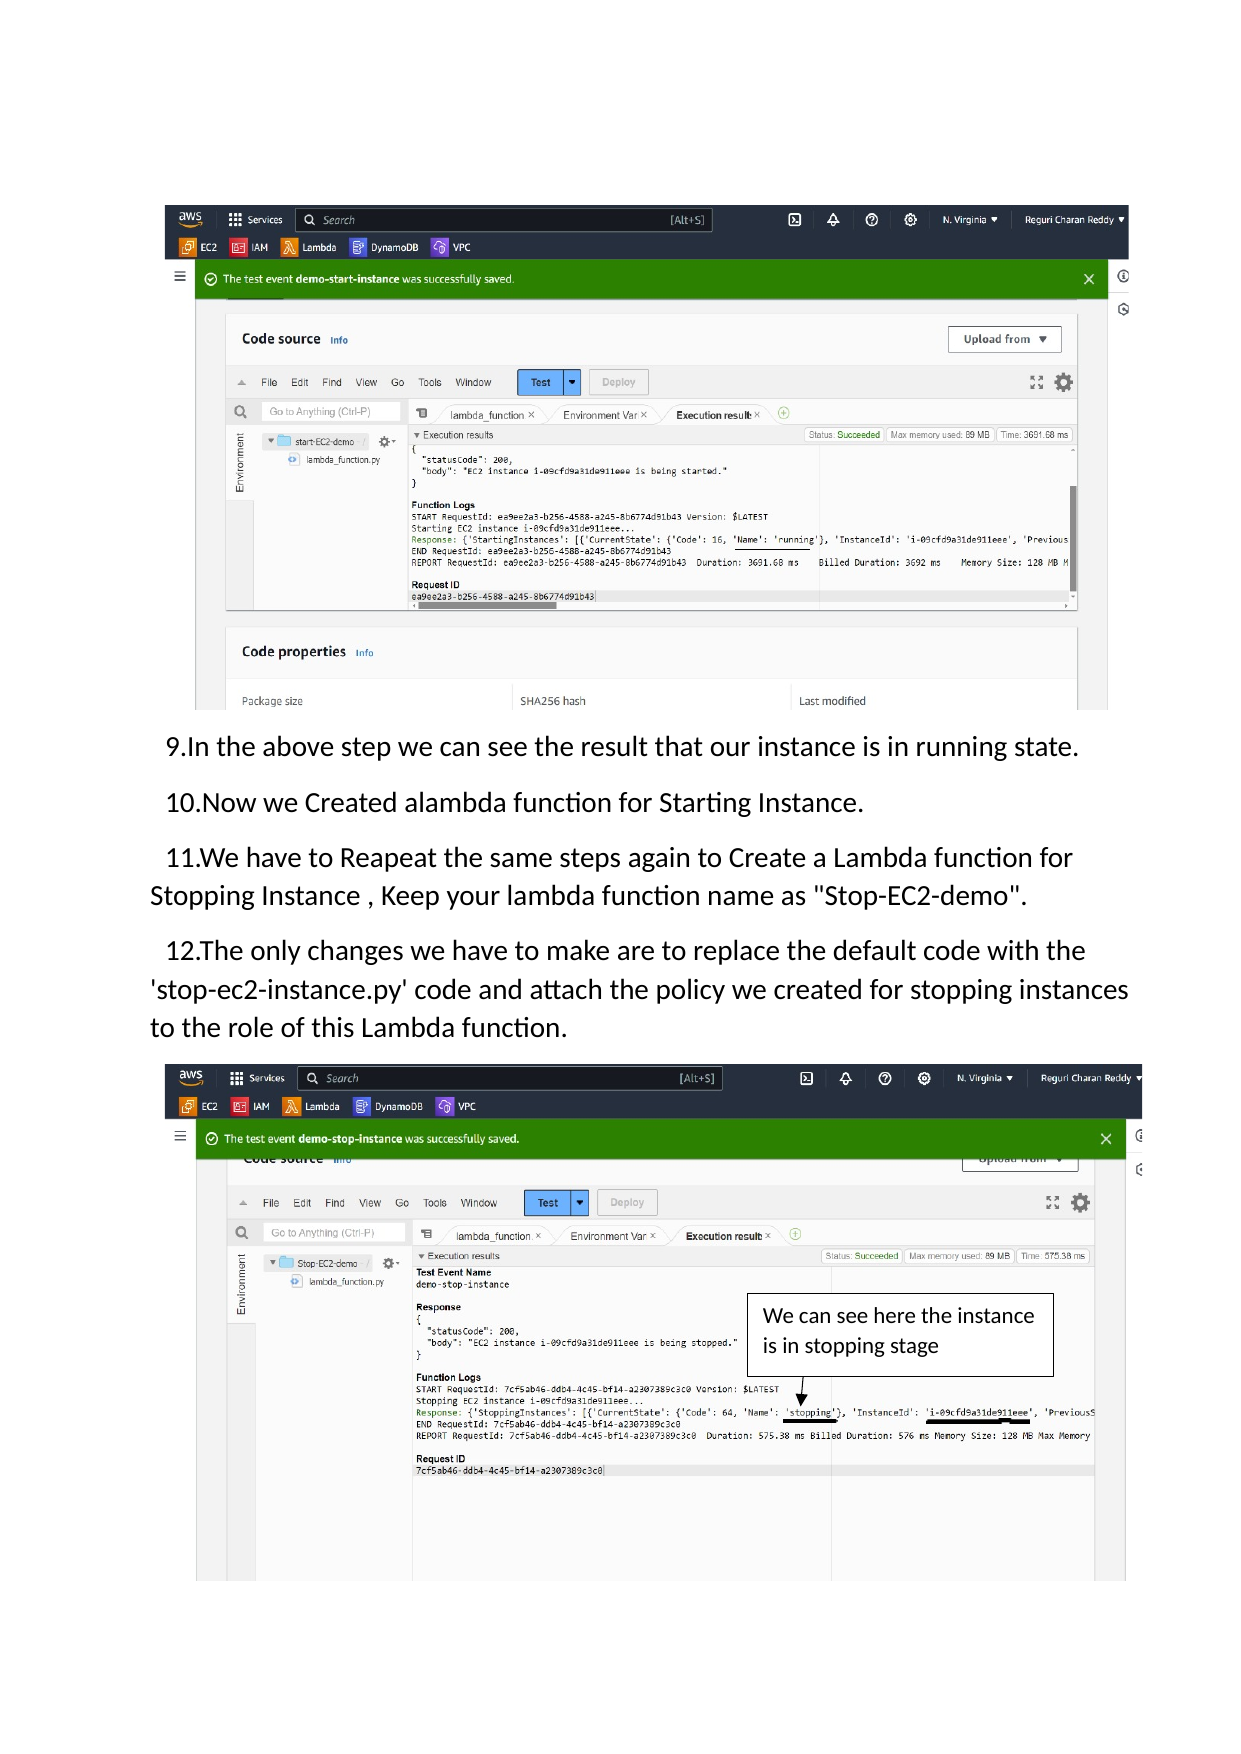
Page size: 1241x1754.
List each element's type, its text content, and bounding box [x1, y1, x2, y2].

picture [164, 205, 1129, 710]
text 11.We have to Reapeat the same steps again to Create a Lambda function for Stopping Instance , Keep your lambda function name as "Stop-EC2-demo". [150, 839, 1139, 913]
picture [164, 1064, 1143, 1581]
text 9.In the above step we can see the result that our instance is in running state. [150, 728, 1139, 764]
text 10.Now we Created alambda function for Starting Instance. [150, 784, 1139, 819]
text 12.The only changes we have to make are to replace the default code with the 'stop-ec2-instance.py' code and attach the policy we created for stopping instances to the role of this Lambda function. [150, 932, 1139, 1045]
